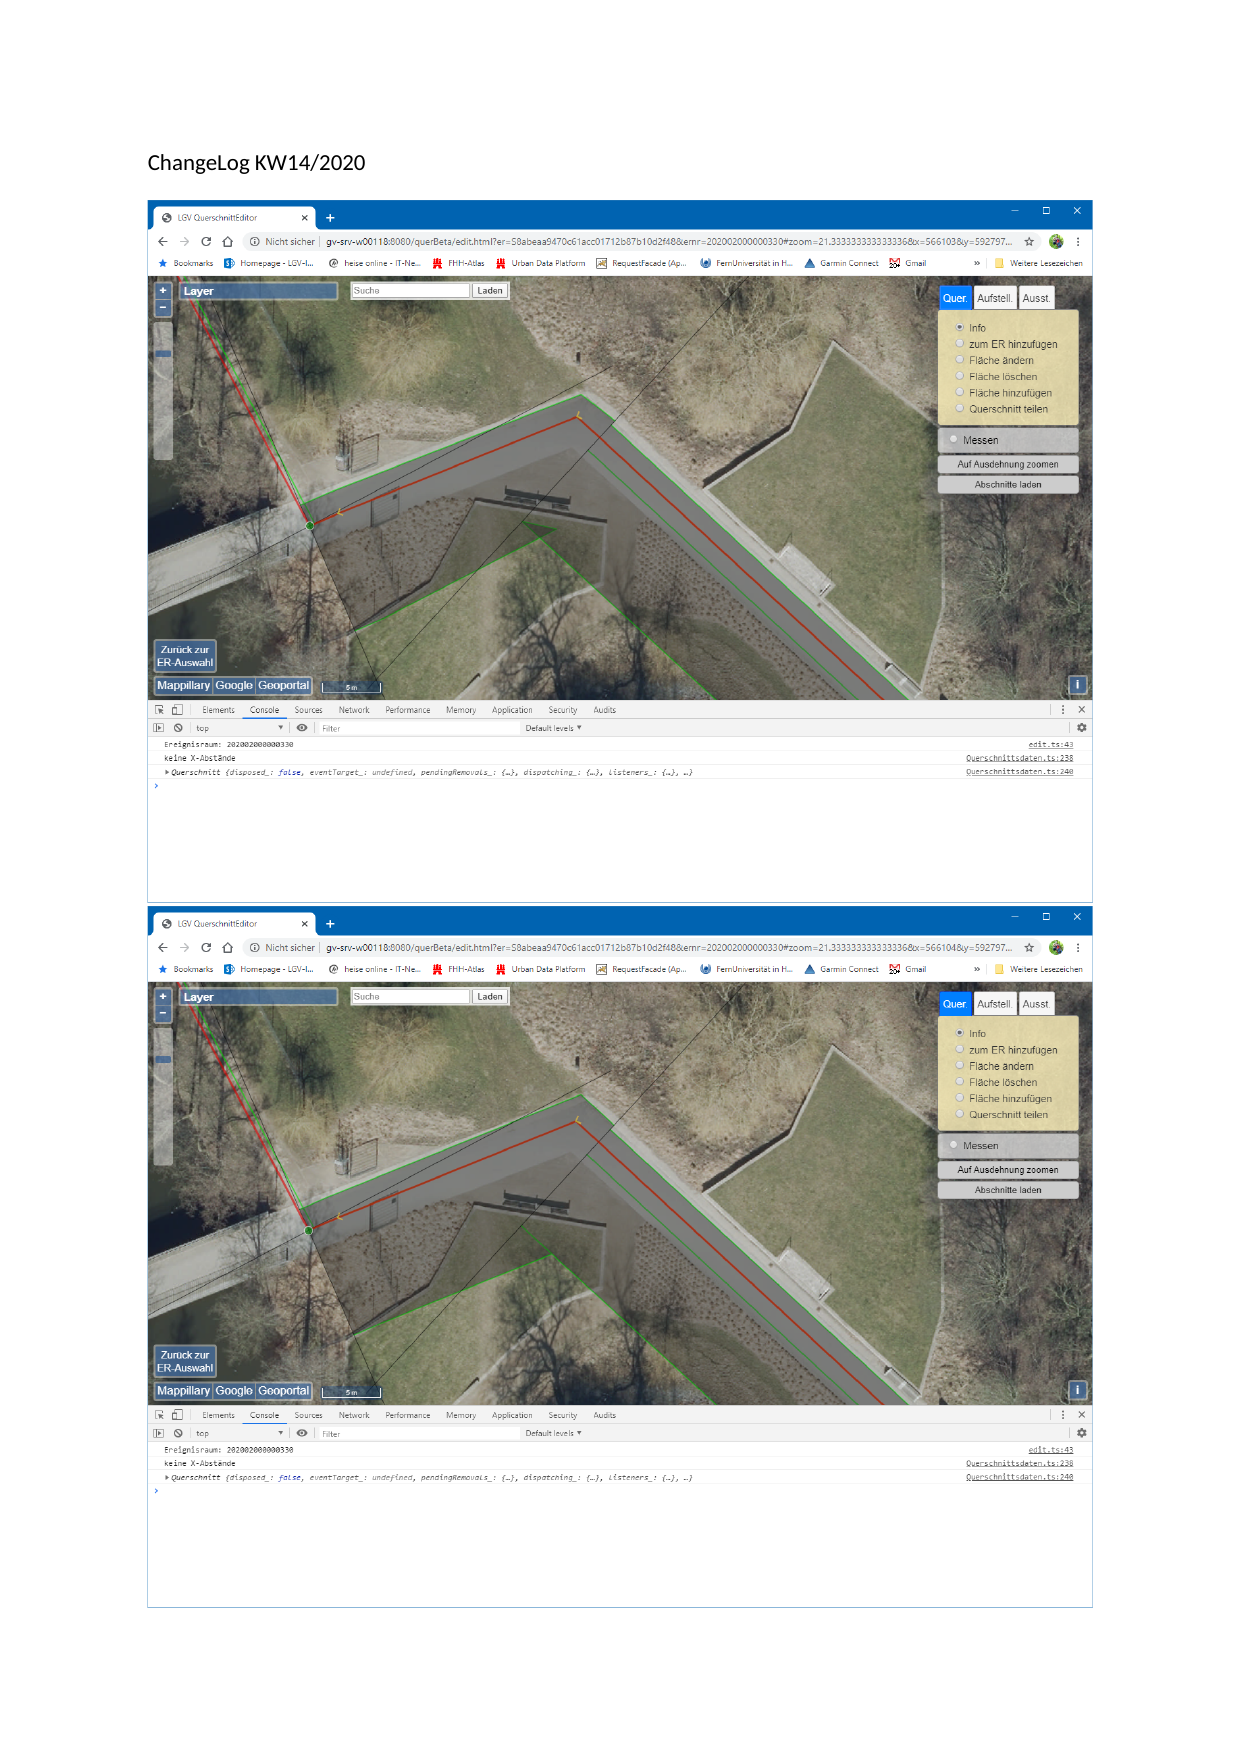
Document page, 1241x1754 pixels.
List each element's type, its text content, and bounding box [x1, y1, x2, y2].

picture [147, 906, 1093, 1608]
text ChangeLog KW14/2020 [148, 148, 1093, 176]
picture [147, 200, 1093, 903]
